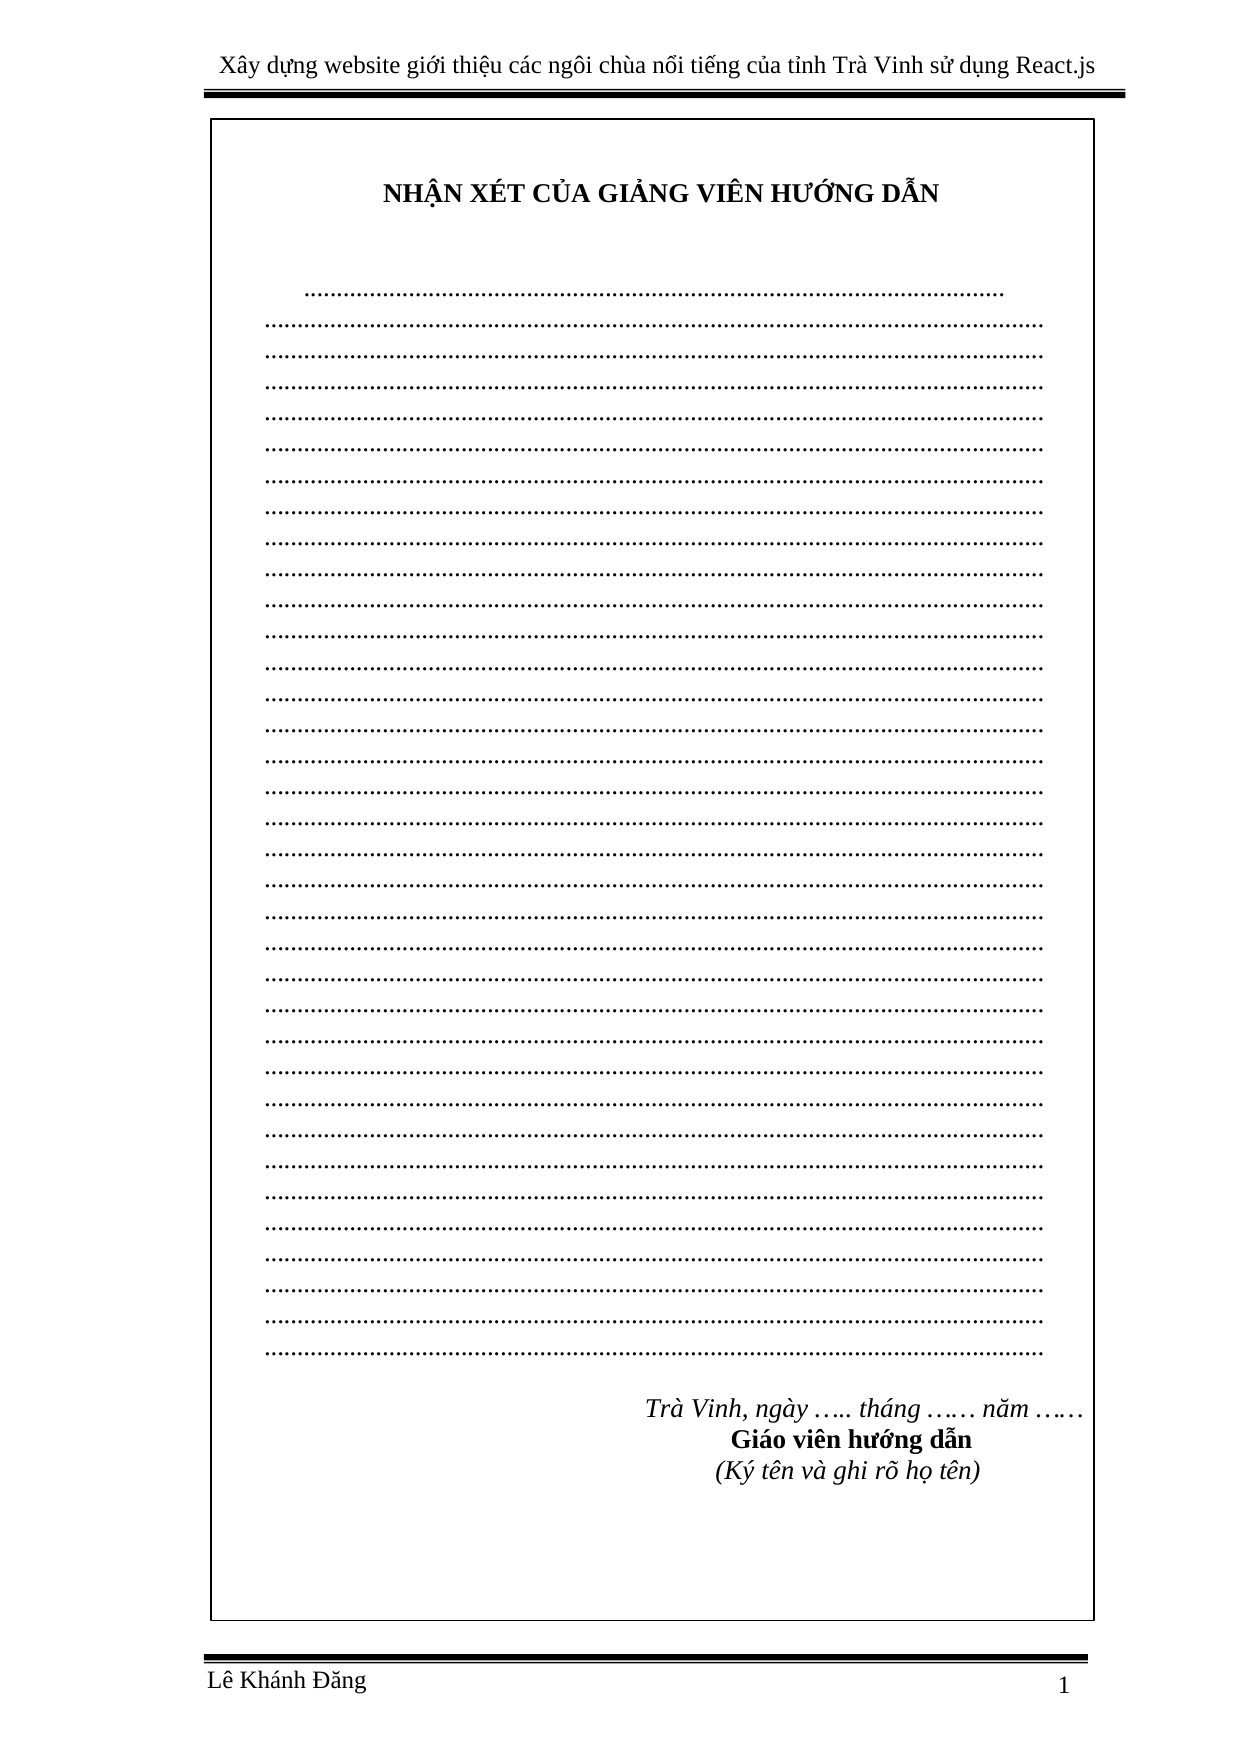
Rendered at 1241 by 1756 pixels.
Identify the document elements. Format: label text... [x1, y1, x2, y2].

text ....................................................................................................................... [187, 1205, 1122, 1236]
text ....................................................................................................................... [187, 831, 1122, 863]
text ....................................................................................................................... [187, 1049, 1122, 1081]
text ....................................................................................................................... [187, 863, 1122, 894]
text ....................................................................................................................... [187, 707, 1122, 738]
text ....................................................................................................................... [187, 956, 1122, 987]
text Giáo viên hướng dẫn [642, 1423, 1122, 1454]
text ....................................................................................................................... [187, 1018, 1122, 1049]
text ....................................................................................................................... [187, 987, 1122, 1018]
text ....................................................................................................................... [187, 395, 1122, 427]
text ....................................................................................................................... [187, 644, 1122, 676]
text NHẬN XÉT CỦA GIẢNG VIÊN HƯỚNG DẪN [293, 177, 1029, 208]
text ....................................................................................................................... [187, 800, 1122, 831]
text ....................................................................................................................... [187, 520, 1122, 551]
text ....................................................................................................................... [187, 738, 1122, 769]
text ....................................................................................................................... [187, 1299, 1122, 1330]
text ....................................................................................................................... [187, 489, 1122, 520]
text ....................................................................................................................... [187, 613, 1122, 644]
text ....................................................................................................................... [187, 1112, 1122, 1143]
text ....................................................................................................................... [187, 1236, 1122, 1267]
text ....................................................................................................................... [187, 1174, 1122, 1205]
text ....................................................................................................................... [187, 1267, 1122, 1299]
text ....................................................................................................................... [187, 582, 1122, 613]
text ....................................................................................................................... [187, 1081, 1122, 1112]
text ....................................................................................................................... [187, 925, 1122, 956]
text ....................................................................................................................... [187, 458, 1122, 489]
text ....................................................................................................................... [187, 769, 1122, 800]
text ....................................................................................................................... [187, 551, 1122, 582]
text ....................................................................................................................... [187, 894, 1122, 925]
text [187, 1330, 1122, 1361]
text ....................................................................................................................... [187, 333, 1122, 364]
text ....................................................................................................................... [187, 676, 1122, 707]
text Trà Vinh, ngày ….. tháng …… năm …… [644, 1392, 1122, 1423]
text ....................................................................................................................... [187, 302, 1122, 333]
text ....................................................................................................................... [187, 364, 1122, 395]
text ....................................................................................................................... [187, 1143, 1122, 1174]
text ....................................................................................................................... [187, 427, 1122, 458]
text (Ký tên và ghi rõ họ tên) [576, 1454, 1122, 1486]
text ........................................................................................................... [187, 271, 1122, 302]
